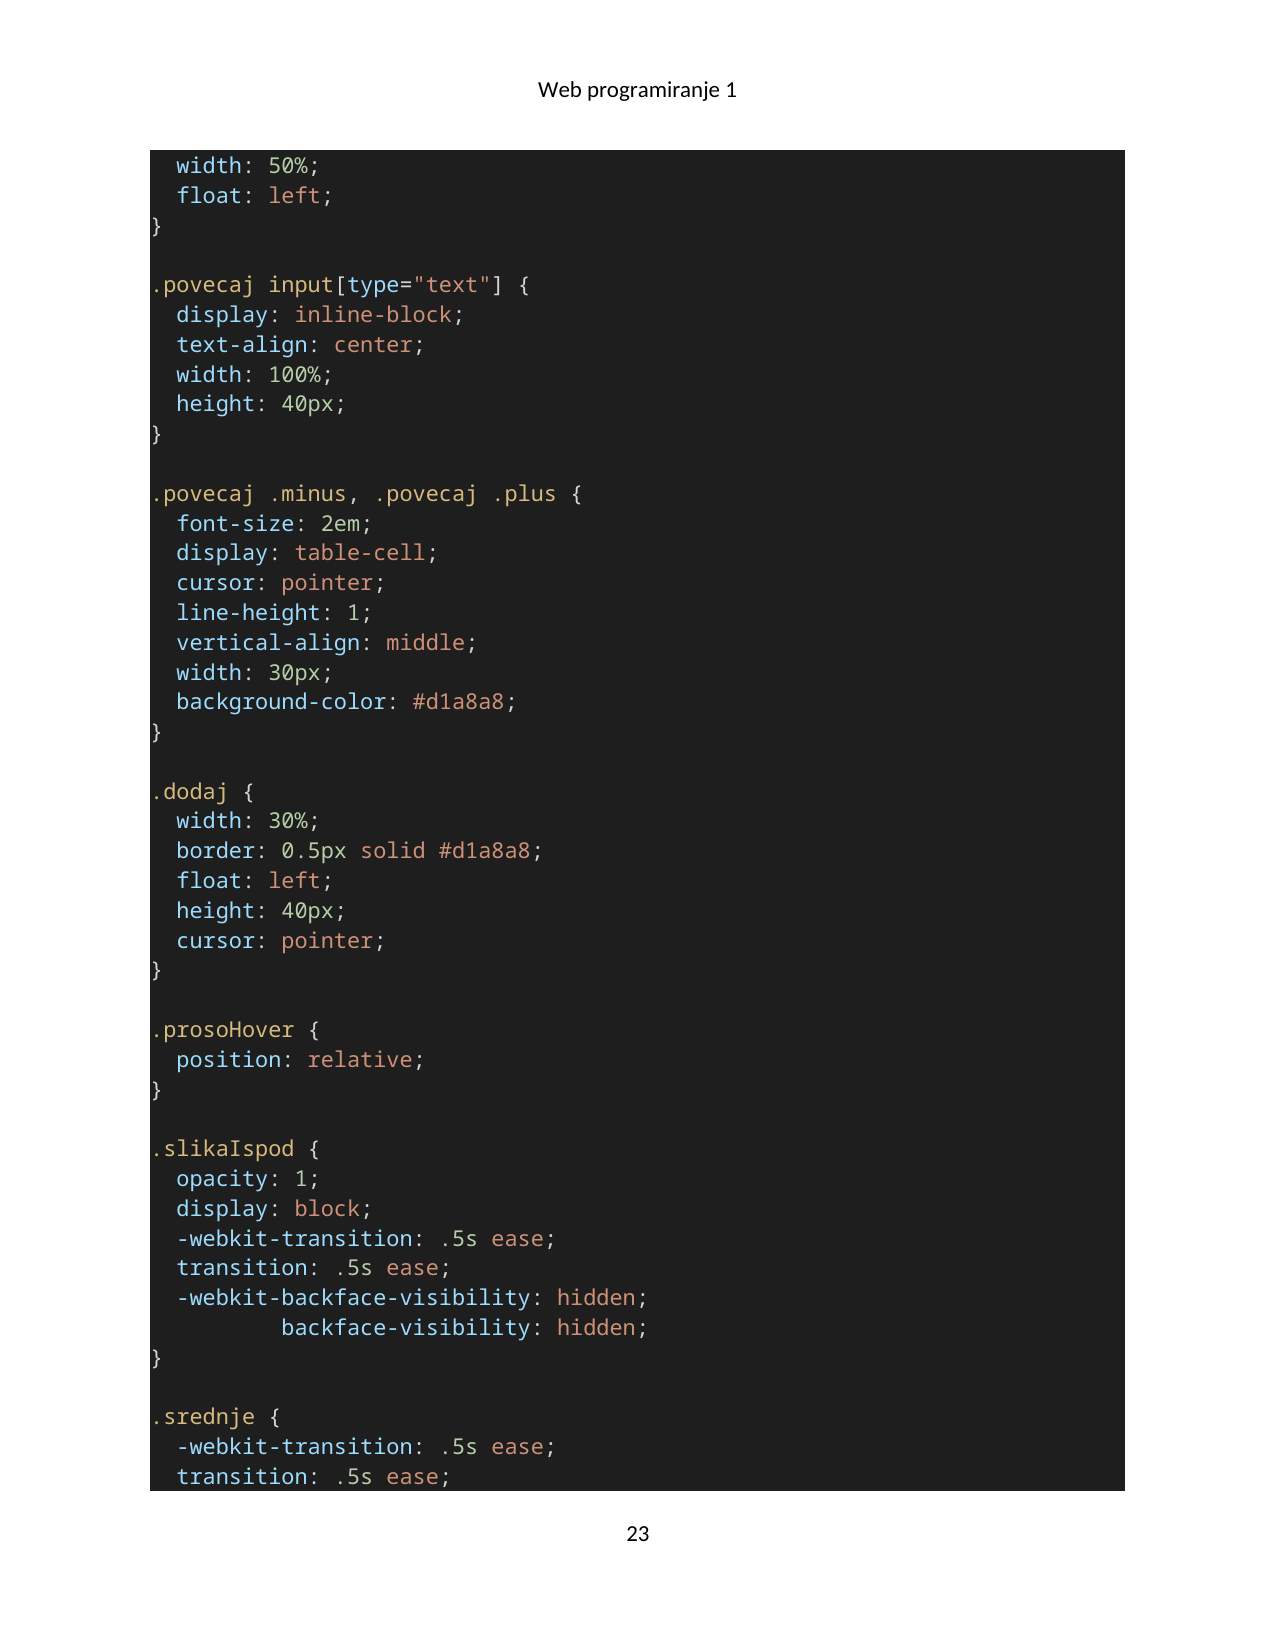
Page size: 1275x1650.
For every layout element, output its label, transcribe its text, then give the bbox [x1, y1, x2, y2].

text } [150, 418, 1125, 448]
text font-size: 2em; [150, 507, 1125, 537]
text backface-visibility: hidden; [150, 1312, 1125, 1342]
text height: 40px; [150, 895, 1125, 924]
text display: table-cell; [150, 537, 1125, 567]
text -webkit-transition: .5s ease; [150, 1431, 1125, 1461]
text .povecaj input[type="text"] { [150, 269, 1125, 299]
text .prosoHover { [150, 1014, 1125, 1044]
text } [150, 1073, 1125, 1103]
text vertical-align: middle; [150, 627, 1125, 656]
text .dodaj { [150, 776, 1125, 805]
text width: 100%; [150, 358, 1125, 388]
text float: left; [150, 180, 1125, 209]
text float: left; [150, 865, 1125, 895]
text width: 50%; [150, 150, 1125, 180]
text border: 0.5px solid #d1a8a8; [150, 835, 1125, 865]
text -webkit-transition: .5s ease; [150, 1222, 1125, 1252]
text height: 40px; [150, 388, 1125, 418]
text -webkit-backface-visibility: hidden; [150, 1282, 1125, 1312]
text } [150, 954, 1125, 984]
text width: 30%; [150, 805, 1125, 835]
text cursor: pointer; [150, 567, 1125, 597]
text } [150, 716, 1125, 746]
text .srednje { [150, 1401, 1125, 1431]
text cursor: pointer; [150, 924, 1125, 954]
text position: relative; [150, 1044, 1125, 1073]
text display: block; [150, 1193, 1125, 1222]
text } [150, 1342, 1125, 1371]
text width: 30px; [150, 656, 1125, 686]
text display: inline-block; [150, 299, 1125, 329]
text line-height: 1; [150, 597, 1125, 627]
text opacity: 1; [150, 1163, 1125, 1193]
text text-align: center; [150, 329, 1125, 358]
text .slikaIspod { [150, 1133, 1125, 1163]
text } [150, 209, 1125, 239]
text transition: .5s ease; [150, 1252, 1125, 1282]
text .povecaj .minus, .povecaj .plus { [150, 478, 1125, 507]
text transition: .5s ease; [150, 1461, 1125, 1491]
text background-color: #d1a8a8; [150, 686, 1125, 716]
